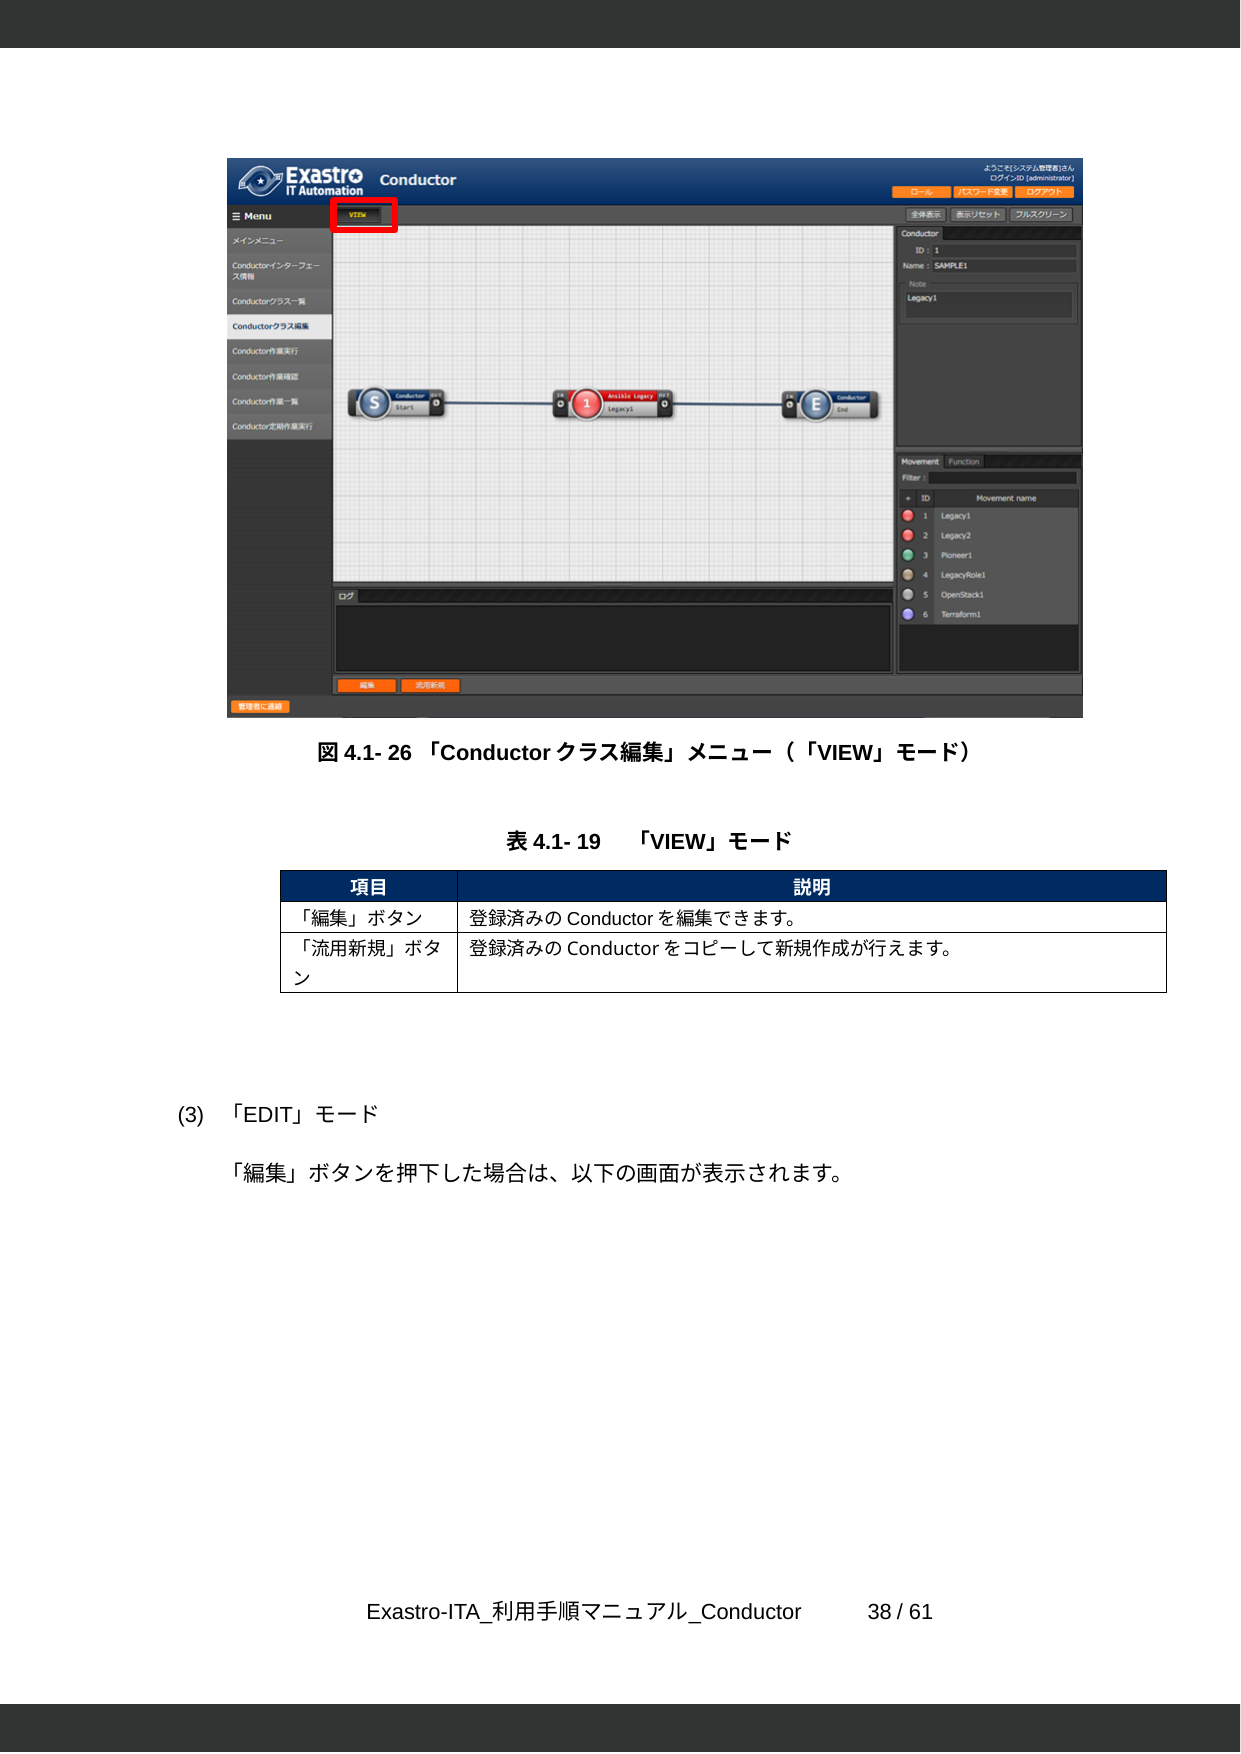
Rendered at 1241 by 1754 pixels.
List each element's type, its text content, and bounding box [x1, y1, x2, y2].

picture [0, 0, 1241, 48]
picture [0, 1704, 1241, 1752]
table_cell 「編集」ボタン [281, 902, 457, 932]
table_cell 登録済みのConductorを編集できます。 [458, 902, 1166, 932]
text 図 4.1- 26 「Conductorクラス編集」メニュー（「VIEW」モード） [148, 721, 1152, 781]
list 「編集」ボタンを押下した場合は、以下の画面が表示されます。 [221, 1142, 1152, 1202]
table_cell 登録済みのConductorをコピーして新規作成が行えます。 [458, 933, 1166, 992]
list 「EDIT」モード [177, 1083, 1152, 1142]
text 表 4.1- 19 「VIEW」モード [148, 810, 1152, 870]
table_header 説明 [458, 871, 1166, 901]
table_header 項目 [281, 871, 457, 901]
picture [227, 158, 1083, 718]
table_cell 「流用新規」ボタン [281, 933, 457, 992]
